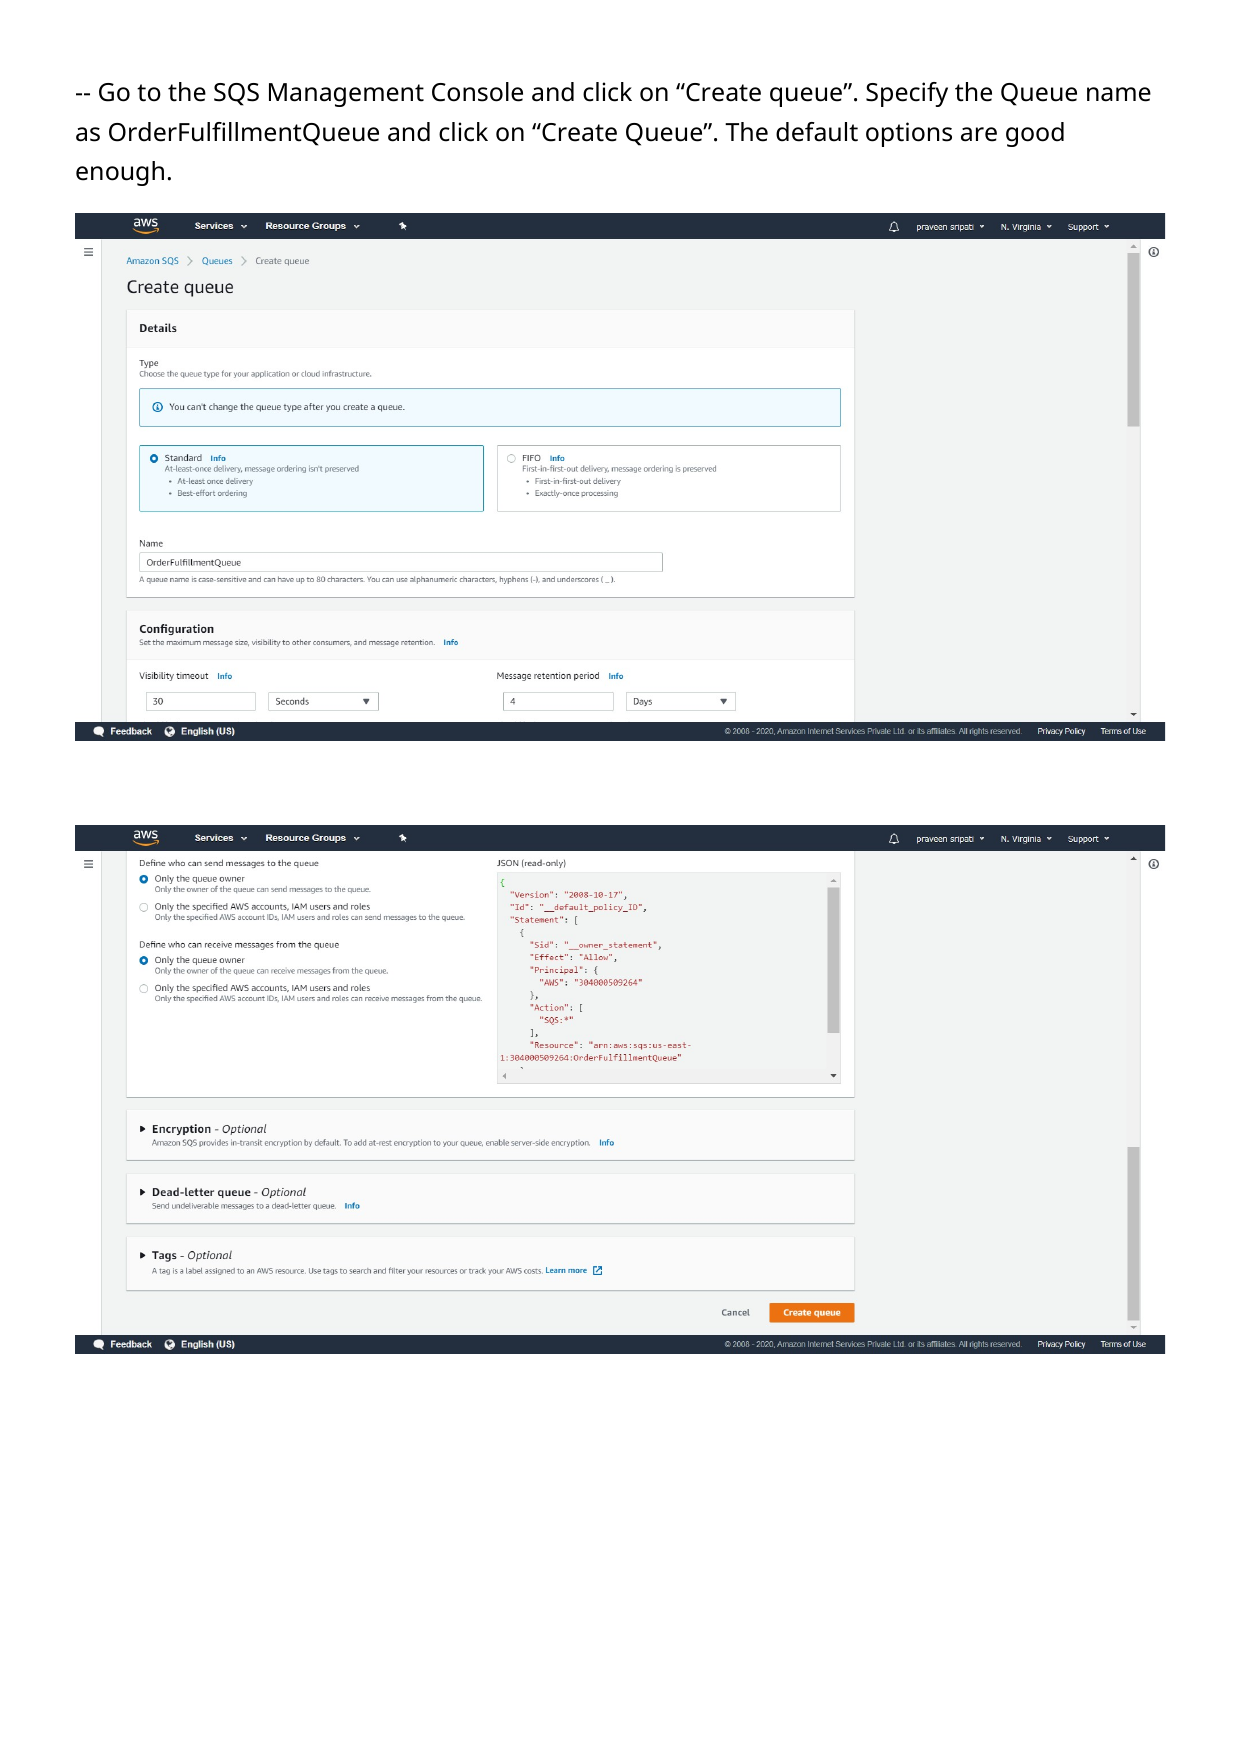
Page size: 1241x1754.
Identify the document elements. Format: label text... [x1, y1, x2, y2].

picture [75, 213, 1166, 741]
text -- Go to the SQS Management Console and click on “Create queue”. Specify the Queue name as OrderFulfillmentQueue and click on “Create Queue”. The default options are good enough. [75, 75, 1165, 187]
picture [75, 825, 1166, 1354]
